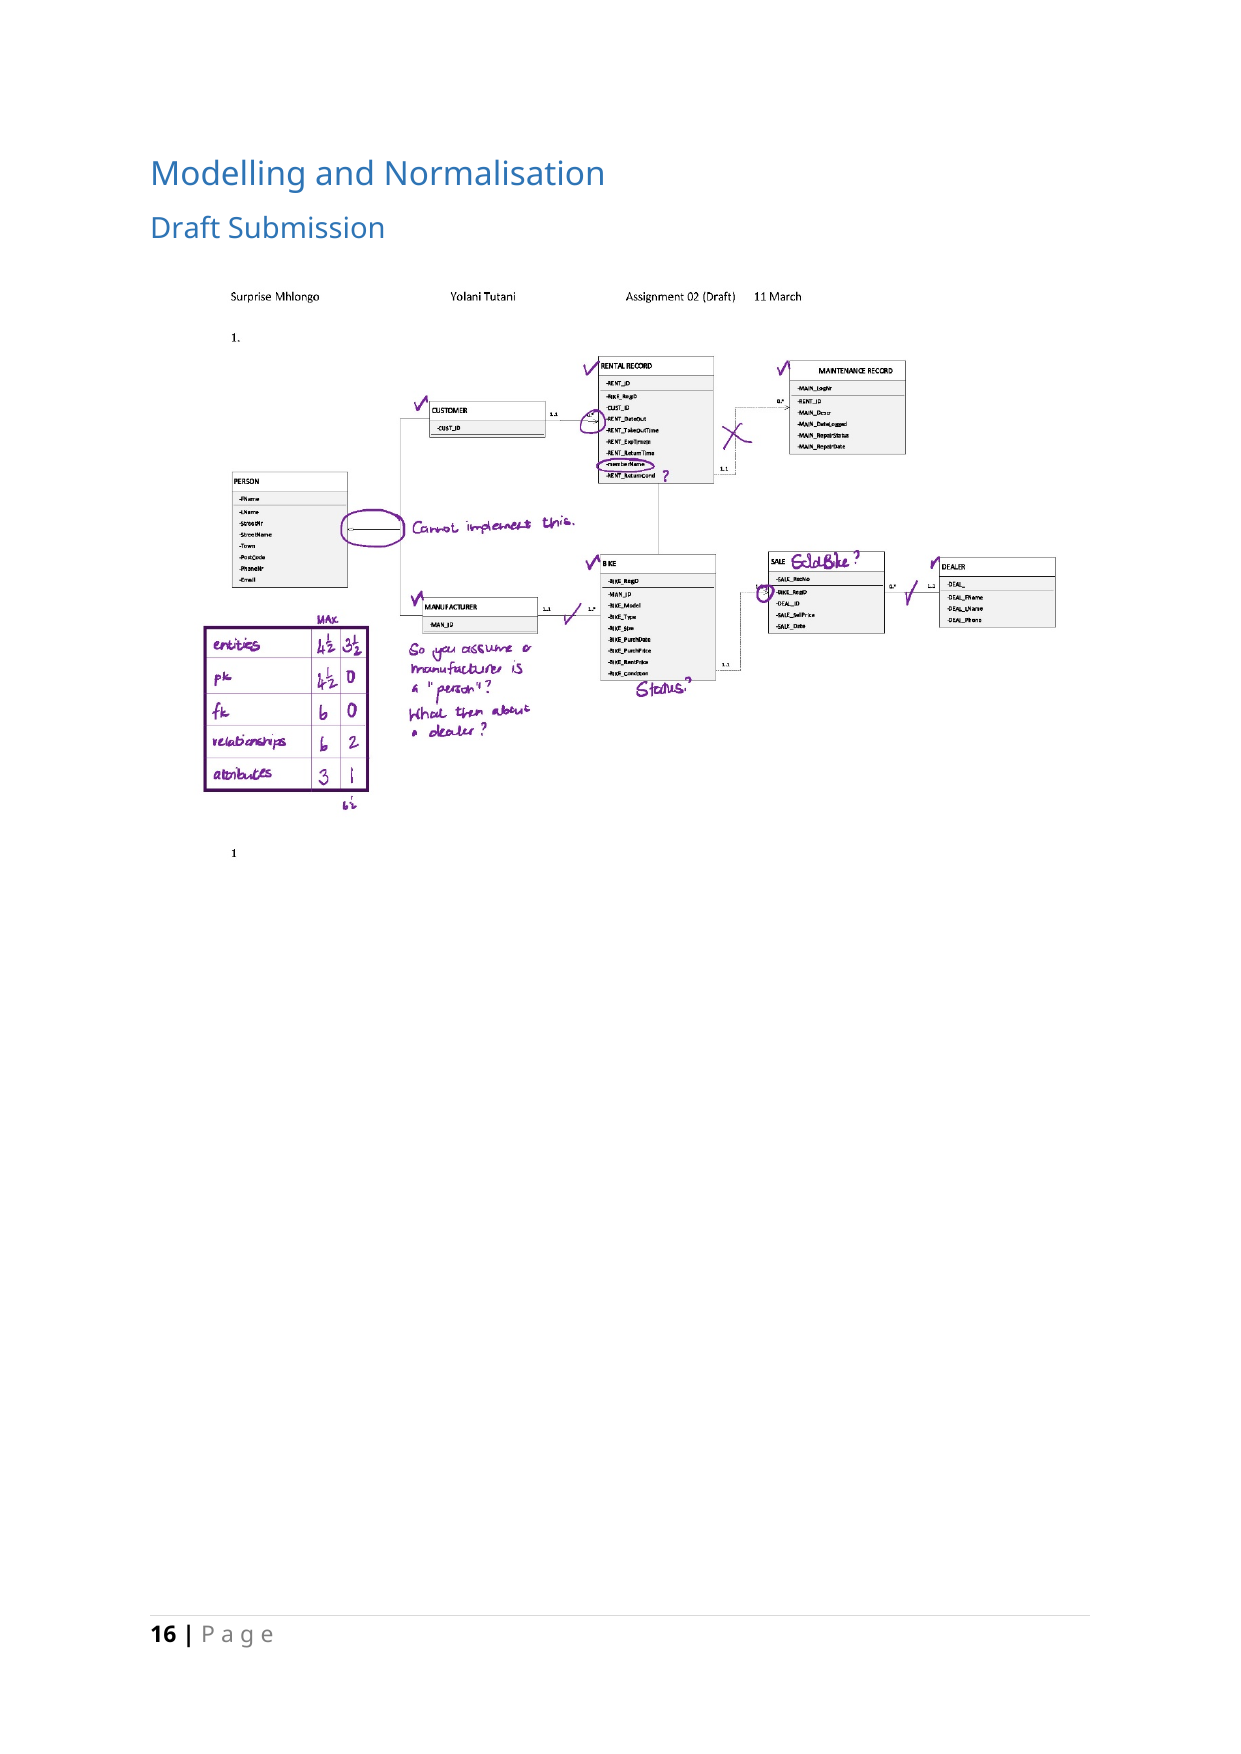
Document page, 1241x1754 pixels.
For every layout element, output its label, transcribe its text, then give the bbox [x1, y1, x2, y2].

picture [150, 249, 1091, 862]
text Draft Submission [150, 207, 1090, 249]
subtitle Modelling and Normalisation [150, 150, 1090, 195]
